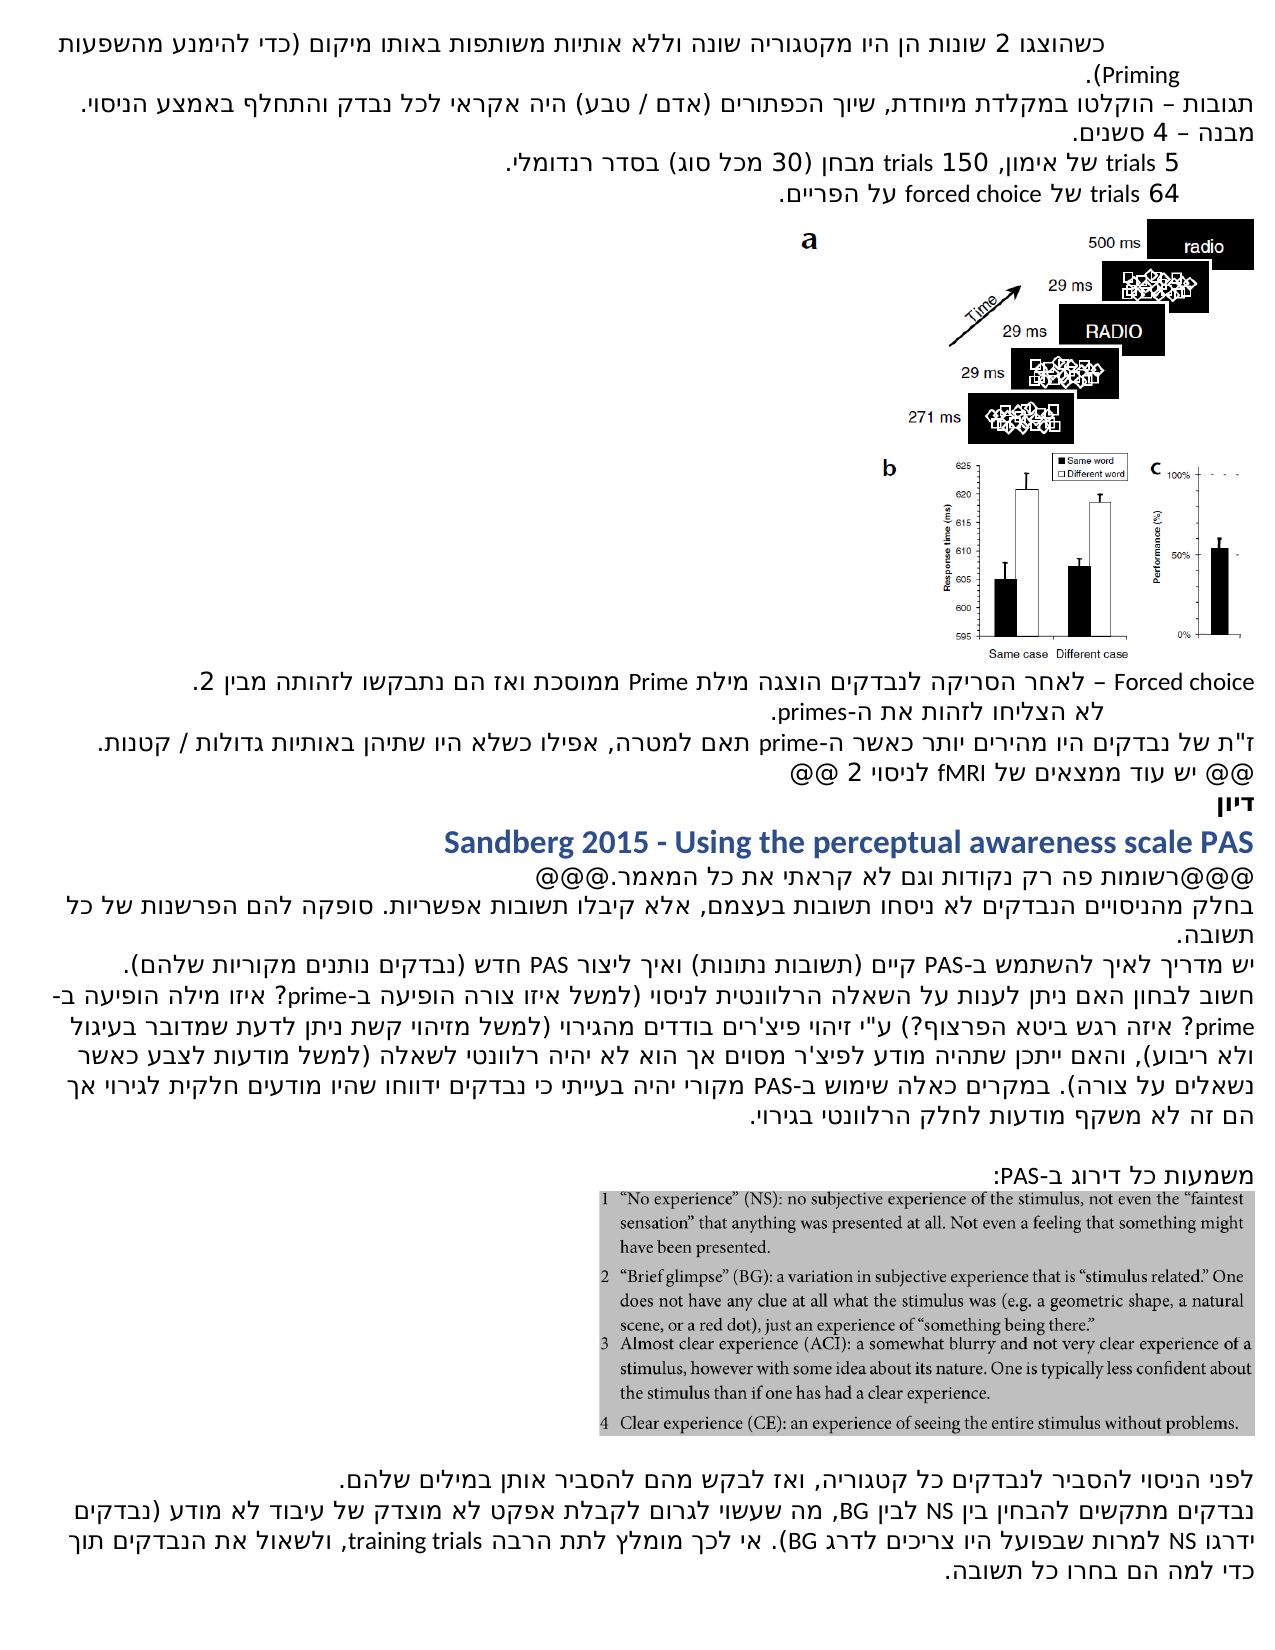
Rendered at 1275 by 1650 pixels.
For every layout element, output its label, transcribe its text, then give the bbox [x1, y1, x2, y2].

text דיון [29, 788, 1255, 817]
text מבנה – 4 סשנים. [29, 118, 1255, 148]
text לפני הניסוי להסביר לנבדקים כל קטגוריה, ואז לבקש מהם להסביר אותן במילים שלהם. [29, 1466, 1255, 1495]
text חשוב לבחון האם ניתן לענות על השאלה הרלוונטית לניסוי (למשל איזו צורה הופיעה ב-prime? איזו מילה הופיעה ב-prime? איזה רגש ביטא הפרצוף?) ע"י זיהוי פיצ'רים בודדים מהגירוי (למשל מזיהוי קשת ניתן לדעת שמדובר בעיגול ולא ריבוע), והאם ייתכן שתהיה מודע לפיצ'ר מסוים אך הוא לא יהיה רלוונטי לשאלה (למשל מודעות לצבע כאשר נשאלים על צורה). במקרים כאלה שימוש ב-PAS מקורי יהיה בעייתי כי נבדקים ידווחו שהיו מודעים חלקית לגירוי אך הם זה לא משקף מודעות לחלק הרלוונטי בגירוי. [29, 980, 1255, 1130]
text ז"ת של נבדקים היו מהירים יותר כאשר ה-prime תאם למטרה, אפילו כשלא היו שתיהן באותיות גדולות / קטנות. [29, 727, 1255, 757]
text כשהוצגו 2 שונות הן היו מקטגוריה שונה וללא אותיות משותפות באותו מיקום (כדי להימנע מהשפעות Priming). [29, 29, 1180, 89]
text Forced choice – לאחר הסריקה לנבדקים הוצגה מילת Prime ממוסכת ואז הם נתבקשו לזהותה מבין 2. [29, 666, 1255, 696]
text @@ יש עוד ממצאים של fMRI לניסוי 2 @@ [29, 757, 1255, 788]
text תגובות – הוקלטו במקלדת מיוחדת, שיוך הכפתורים (אדם / טבע) היה אקראי לכל נבדק והתחלף באמצע הניסוי. [29, 89, 1255, 118]
text בחלק מהניסויים הנבדקים לא ניסחו תשובות בעצמם, אלא קיבלו תשובות אפשריות. סופקה להם הפרשנות של כל תשובה. [29, 891, 1255, 949]
text 5 trials של אימון, 150 trials מבחן (30 מכל סוג) בסדר רנדומלי. [29, 148, 1255, 178]
text יש מדריך לאיך להשתמש ב-PAS קיים (תשובות נתונות) ואיך ליצור PAS חדש (נבדקים נותנים מקוריות שלהם). [29, 949, 1255, 980]
picture [793, 208, 1256, 666]
subtitle Sandberg 2015 - Using the perceptual awareness scale PAS [29, 821, 1255, 862]
picture [599, 1191, 1255, 1436]
text משמעות כל דירוג ב-PAS: [29, 1161, 1255, 1191]
text נבדקים מתקשים להבחין בין NS לבין BG, מה שעשוי לגרום לקבלת אפקט לא מוצדק של עיבוד לא מודע (נבדקים ידרגו NS למרות שבפועל היו צריכים לדרג BG). אי לכך מומלץ לתת הרבה training trials, ולשאול את הנבדקים תוך כדי למה הם בחרו כל תשובה. [29, 1495, 1255, 1585]
text @@@רשומות פה רק נקודות וגם לא קראתי את כל המאמר.@@@ [29, 862, 1255, 891]
text 64 trials של forced choice על הפריים. [29, 178, 1255, 209]
text לא הצליחו לזהות את ה-primes. [29, 696, 1180, 727]
